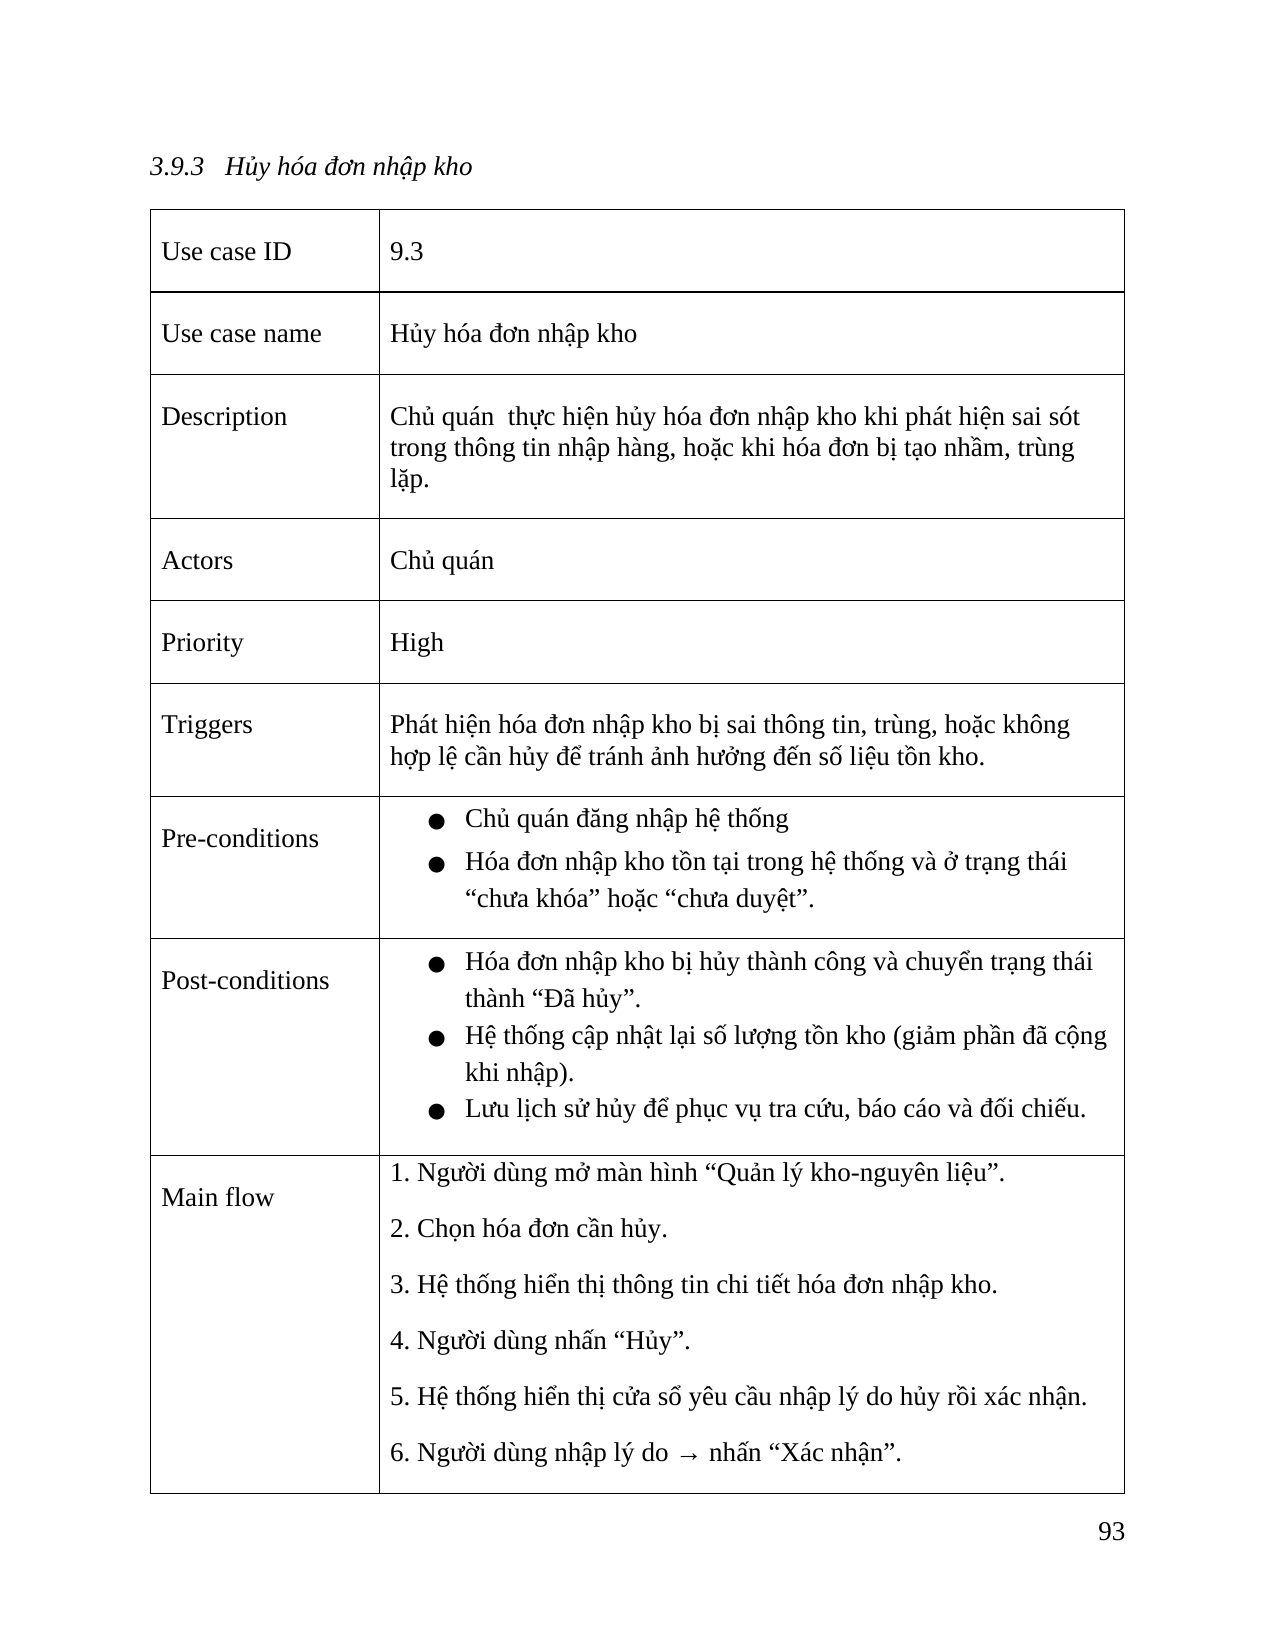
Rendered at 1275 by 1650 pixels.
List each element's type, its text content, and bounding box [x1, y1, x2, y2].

table_cell Pre-conditions [151, 797, 379, 938]
table_cell Phát hiện hóa đơn nhập kho bị sai thông tin, trùng, hoặc không hợp lệ cần hủy để tránh ảnh hưởng đến số liệu tồn kho. [380, 684, 1124, 796]
table_cell Hủy hóa đơn nhập kho [380, 293, 1124, 373]
table_cell Chủ quán [380, 519, 1124, 600]
table_cell Post-conditions [151, 939, 379, 1155]
table_cell Actors [151, 519, 379, 600]
table_header Use case ID [151, 210, 379, 291]
table_cell Hóa đơn nhập kho bị hủy thành công và chuyển trạng thái thành “Đã hủy”. Hệ thống cập nhật lại số lượng tồn kho (giảm phần đã cộng khi nhập). Lưu lịch sử hủy để phục vụ tra cứu, báo cáo và đối chiếu. [380, 939, 1124, 1155]
table_cell Main flow [151, 1156, 379, 1493]
table_header 9.3 [380, 210, 1124, 291]
table_cell Priority [151, 601, 379, 682]
subtitle Hủy hóa đơn nhập kho [150, 150, 1125, 181]
table_cell Triggers [151, 684, 379, 796]
table_cell Chủ quán đăng nhập hệ thống Hóa đơn nhập kho tồn tại trong hệ thống và ở trạng thái “chưa khóa” hoặc “chưa duyệt”. [380, 797, 1124, 938]
table_cell High [380, 601, 1124, 682]
table_cell Chủ quán thực hiện hủy hóa đơn nhập kho khi phát hiện sai sót trong thông tin nhập hàng, hoặc khi hóa đơn bị tạo nhầm, trùng lặp. [380, 375, 1124, 518]
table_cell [380, 1156, 1124, 1493]
table_cell Use case name [151, 293, 379, 373]
table_cell Description [151, 375, 379, 518]
